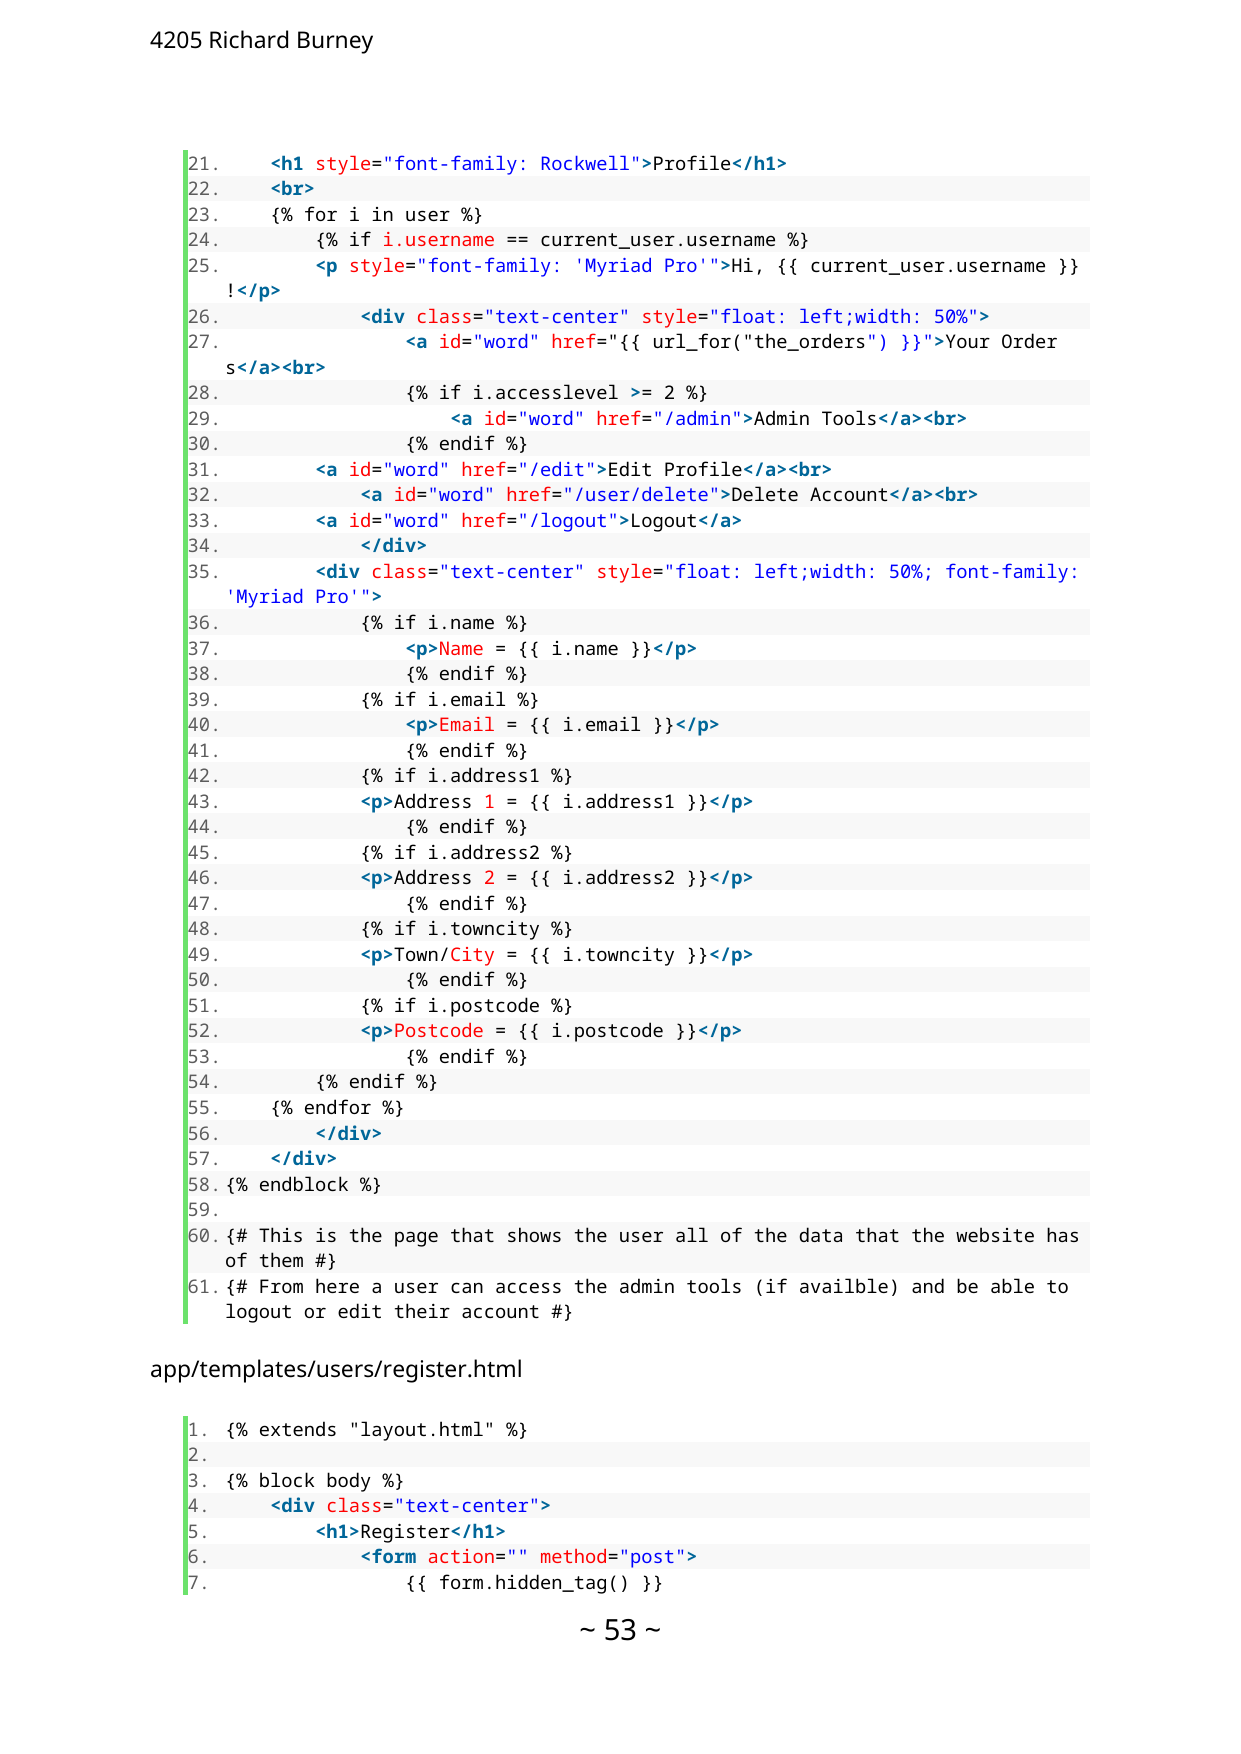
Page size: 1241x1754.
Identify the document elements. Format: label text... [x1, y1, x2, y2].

list {# From here a user can access the admin tools (if availble) and be able to logout or edit their account #} [188, 1273, 1090, 1324]
list <div class="text-center" style="float: left;width: 50%"> [188, 303, 1090, 329]
list {% endblock %} [188, 1171, 1090, 1196]
list <p>Name = {{ i.name }}</p> [188, 635, 1090, 660]
list <a id="word" href="/edit">Edit Profile</a><br> [188, 456, 1090, 482]
list {% if i.email %} [188, 686, 1090, 711]
list </div> [188, 533, 1090, 558]
list {{ form.hidden_tag() }} [188, 1569, 1090, 1595]
list <p>Address 1 = {{ i.address1 }}</p> [188, 788, 1090, 813]
list <p>Postcode = {{ i.postcode }}</p> [188, 1018, 1090, 1043]
list <a id="word" href="/user/delete">Delete Account</a><br> [188, 482, 1090, 507]
list <p style="font-family: 'Myriad Pro'">Hi, {{ current_user.username }}!</p> [188, 252, 1090, 303]
list {% endif %} [188, 660, 1090, 686]
list <a id="word" href="/logout">Logout</a> [188, 507, 1090, 533]
list {% if i.address2 %} [188, 839, 1090, 864]
list {% endif %} [188, 890, 1090, 916]
text app/templates/users/register.html [150, 1353, 1090, 1384]
list <a id="word" href="{{ url_for("the_orders") }}">Your Orders</a><br> [188, 329, 1090, 380]
list {% endif %} [188, 737, 1090, 762]
list <br> [188, 176, 1090, 201]
list <div class="text-center" style="float: left;width: 50%; font-family: 'Myriad Pro'"> [188, 558, 1090, 609]
list {% extends "layout.html" %} [188, 1416, 1090, 1442]
list <h1 style="font-family: Rockwell">Profile</h1> [188, 150, 1090, 176]
list <div class="text-center"> [188, 1493, 1090, 1518]
list </div> [188, 1120, 1090, 1145]
list <p>Town/City = {{ i.towncity }}</p> [188, 941, 1090, 967]
list <p>Email = {{ i.email }}</p> [188, 711, 1090, 737]
list {% if i.towncity %} [188, 916, 1090, 941]
list {% if i.postcode %} [188, 992, 1090, 1018]
list {% if i.accesslevel >= 2 %} [188, 380, 1090, 405]
list <p>Address 2 = {{ i.address2 }}</p> [188, 864, 1090, 890]
list {% for i in user %} [188, 201, 1090, 227]
list </div> [188, 1145, 1090, 1171]
list {% endfor %} [188, 1094, 1090, 1120]
list {% endif %} [188, 813, 1090, 839]
list <h1>Register</h1> [188, 1518, 1090, 1544]
list {% endif %} [188, 431, 1090, 456]
list {% block body %} [188, 1467, 1090, 1493]
list {% if i.name %} [188, 609, 1090, 635]
list {% endif %} [188, 1069, 1090, 1094]
list <a id="word" href="/admin">Admin Tools</a><br> [188, 405, 1090, 431]
list {# This is the page that shows the user all of the data that the website has of them #} [188, 1222, 1090, 1273]
list {% if i.username == current_user.username %} [188, 227, 1090, 252]
list {% endif %} [188, 1043, 1090, 1069]
list {% if i.address1 %} [188, 762, 1090, 788]
list <form action="" method="post"> [188, 1544, 1090, 1569]
list {% endif %} [188, 967, 1090, 992]
